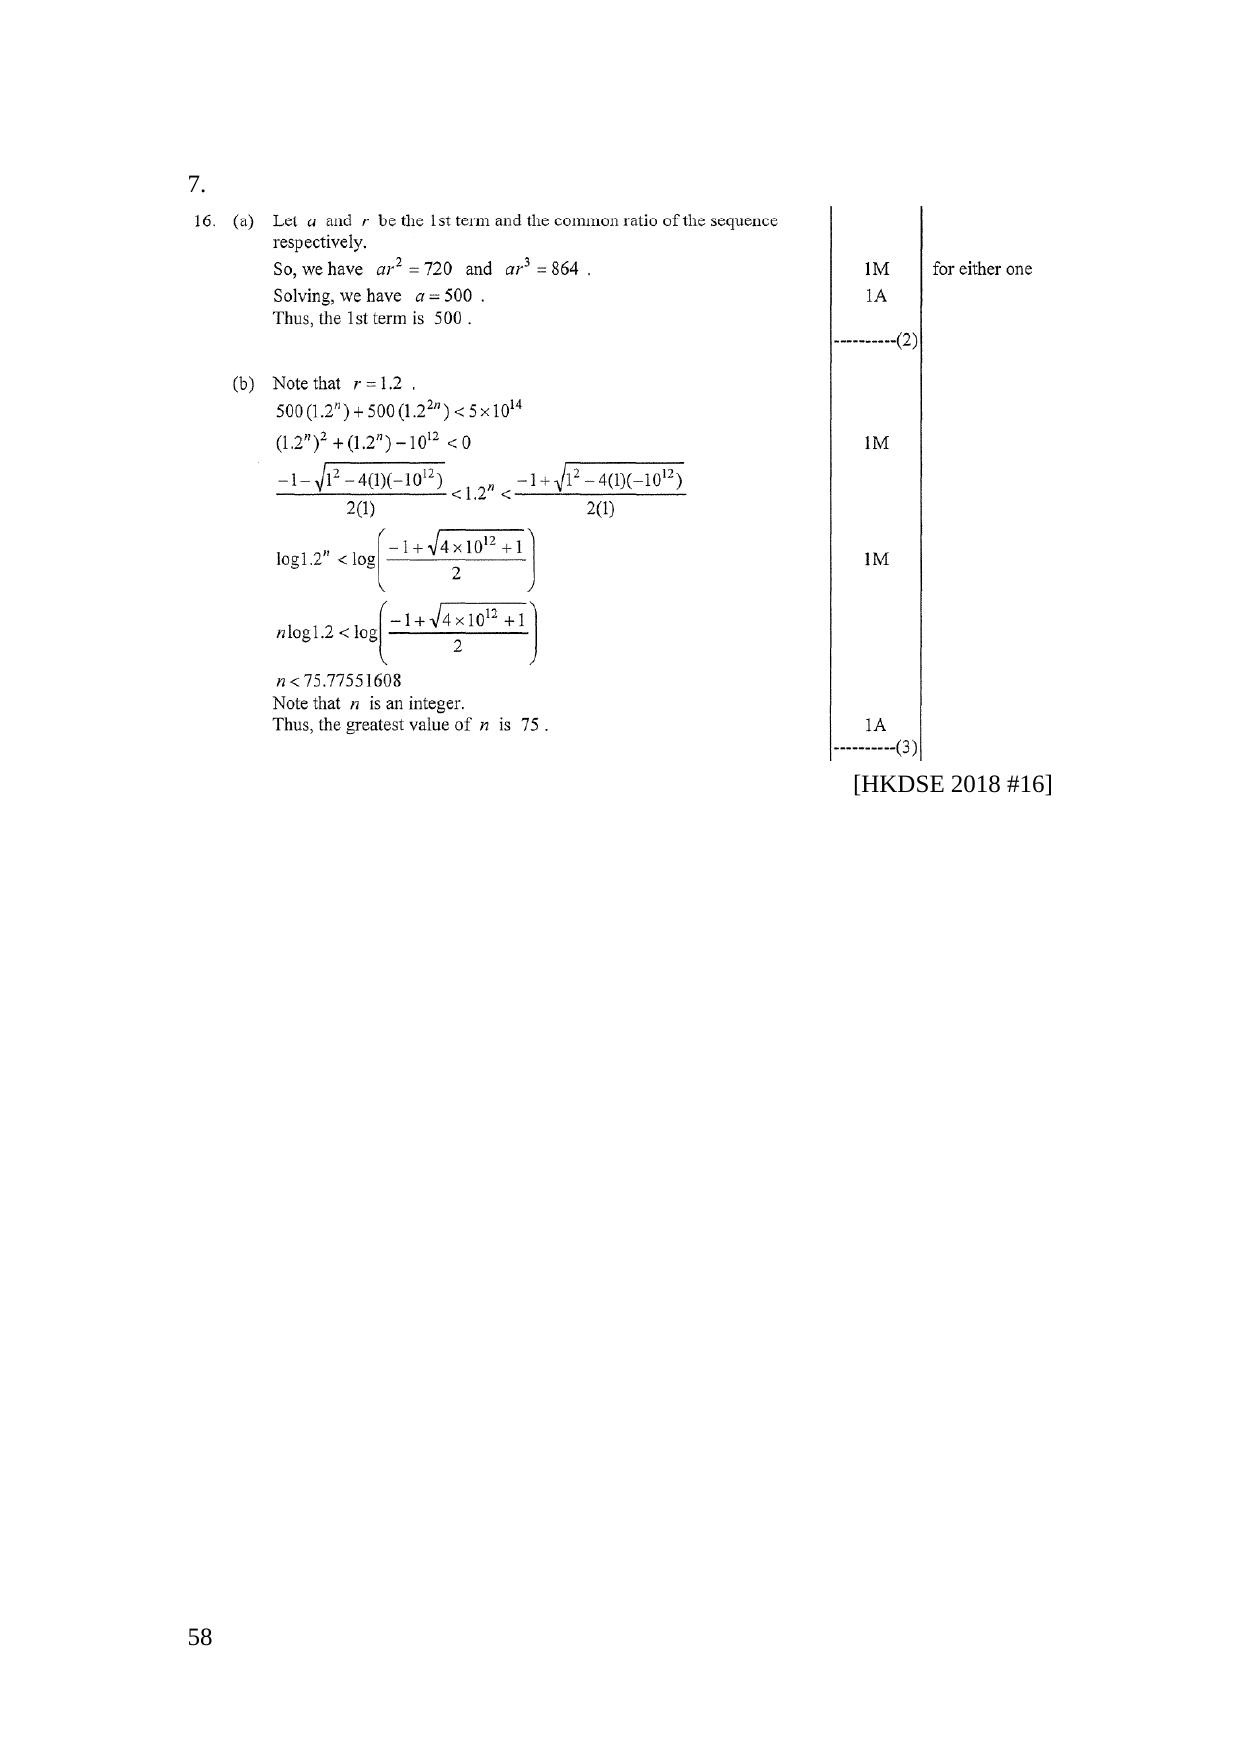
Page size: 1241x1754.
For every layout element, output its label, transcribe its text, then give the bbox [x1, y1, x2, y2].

text [HKDSE 2018 #16] [187, 764, 1053, 802]
text 7. [187, 164, 1053, 202]
